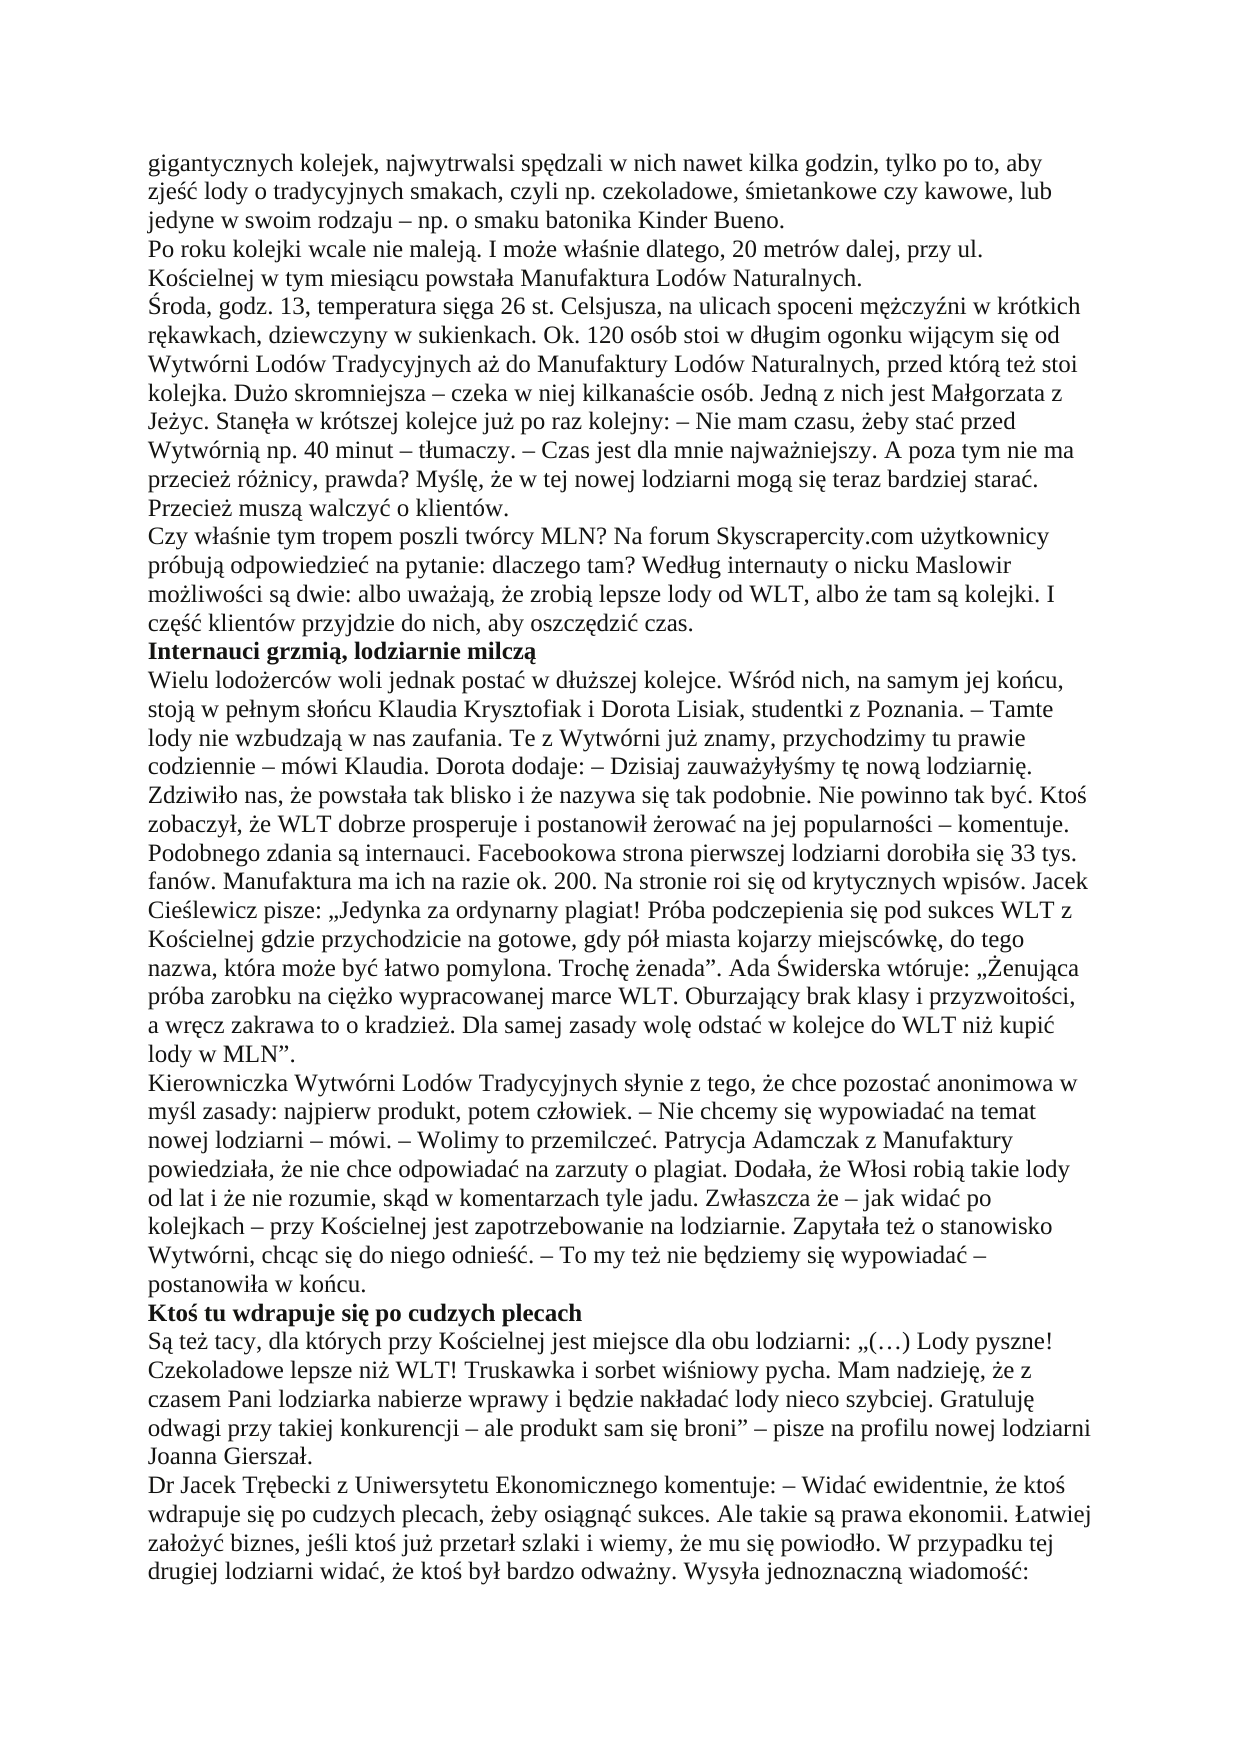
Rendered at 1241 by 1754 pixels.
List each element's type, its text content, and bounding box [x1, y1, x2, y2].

text Środa, godz. 13, temperatura sięga 26 st. Celsjusza, na ulicach spoceni mężczyźni w krótkich rękawkach, dziewczyny w sukienkach. Ok. 120 osób stoi w długim ogonku wijącym się od Wytwórni Lodów Tradycyjnych aż do Manufaktury Lodów Naturalnych, przed którą też stoi kolejka. Dużo skromniejsza – czeka w niej kilkanaście osób. Jedną z nich jest Małgorzata z Jeżyc. Stanęła w krótszej kolejce już po raz kolejny: – Nie mam czasu, żeby stać przed Wytwórnią np. 40 minut – tłumaczy. – Czas jest dla mnie najważniejszy. A poza tym nie ma przecież różnicy, prawda? Myślę, że w tej nowej lodziarni mogą się teraz bardziej starać. Przecież muszą walczyć o klientów. [148, 291, 1093, 521]
text Wielu lodożerców woli jednak postać w dłuższej kolejce. Wśród nich, na samym jej końcu, stoją w pełnym słońcu Klaudia Krysztofiak i Dorota Lisiak, studentki z Poznania. – Tamte lody nie wzbudzają w nas zaufania. Te z Wytwórni już znamy, przychodzimy tu prawie codziennie – mówi Klaudia. Dorota dodaje: – Dzisiaj zauważyłyśmy tę nową lodziarnię. Zdziwiło nas, że powstała tak blisko i że nazywa się tak podobnie. Nie powinno tak być. Ktoś zobaczył, że WLT dobrze prosperuje i postanowił żerować na jej popularności – komentuje. [148, 665, 1093, 838]
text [148, 148, 1093, 234]
text Kierowniczka Wytwórni Lodów Tradycyjnych słynie z tego, że chce pozostać anonimowa w myśl zasady: najpierw produkt, potem człowiek. – Nie chcemy się wypowiadać na temat nowej lodziarni – mówi. – Wolimy to przemilczeć. Patrycja Adamczak z Manufaktury powiedziała, że nie chce odpowiadać na zarzuty o plagiat. Dodała, że Włosi robią takie lody od lat i że nie rozumie, skąd w komentarzach tyle jadu. Zwłaszcza że – jak widać po kolejkach – przy Kościelnej jest zapotrzebowanie na lodziarnie. Zapytała też o stanowisko Wytwórni, chcąc się do niego odnieść. – To my też nie będziemy się wypowiadać – postanowiła w końcu. [148, 1068, 1093, 1298]
text Są też tacy, dla których przy Kościelnej jest miejsce dla obu lodziarni: „(…) Lody pyszne! Czekoladowe lepsze niż WLT! Truskawka i sorbet wiśniowy pycha. Mam nadzieję, że z czasem Pani lodziarka nabierze wprawy i będzie nakładać lody nieco szybciej. Gratuluję odwagi przy takiej konkurencji – ale produkt sam się broni” – pisze na profilu nowej lodziarni Joanna Gierszał. [148, 1326, 1093, 1470]
text Po roku kolejki wcale nie maleją. I może właśnie dlatego, 20 metrów dalej, przy ul. Kościelnej w tym miesiącu powstała Manufaktura Lodów Naturalnych. [148, 234, 1093, 291]
text Czy właśnie tym tropem poszli twórcy MLN? Na forum Skyscrapercity.com użytkownicy próbują odpowiedzieć na pytanie: dlaczego tam? Według internauty o nicku Maslowir możliwości są dwie: albo uważają, że zrobią lepsze lody od WLT, albo że tam są kolejki. I część klientów przyjdzie do nich, aby oszczędzić czas. [148, 521, 1093, 636]
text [148, 1470, 1093, 1585]
text Podobnego zdania są internauci. Facebookowa strona pierwszej lodziarni dorobiła się 33 tys. fanów. Manufaktura ma ich na razie ok. 200. Na stronie roi się od krytycznych wpisów. Jacek Cieślewicz pisze: „Jedynka za ordynarny plagiat! Próba podczepienia się pod sukces WLT z Kościelnej gdzie przychodzicie na gotowe, gdy pół miasta kojarzy miejscówkę, do tego nazwa, która może być łatwo pomylona. Trochę żenada”. Ada Świderska wtóruje: „Żenująca próba zarobku na ciężko wypracowanej marce WLT. Oburzający brak klasy i przyzwoitości, a wręcz zakrawa to o kradzież. Dla samej zasady wolę odstać w kolejce do WLT niż kupić lody w MLN”. [148, 838, 1093, 1068]
text Ktoś tu wdrapuje się po cudzych plecach [148, 1298, 1093, 1326]
text Internauci grzmią, lodziarnie milczą [148, 636, 1093, 665]
